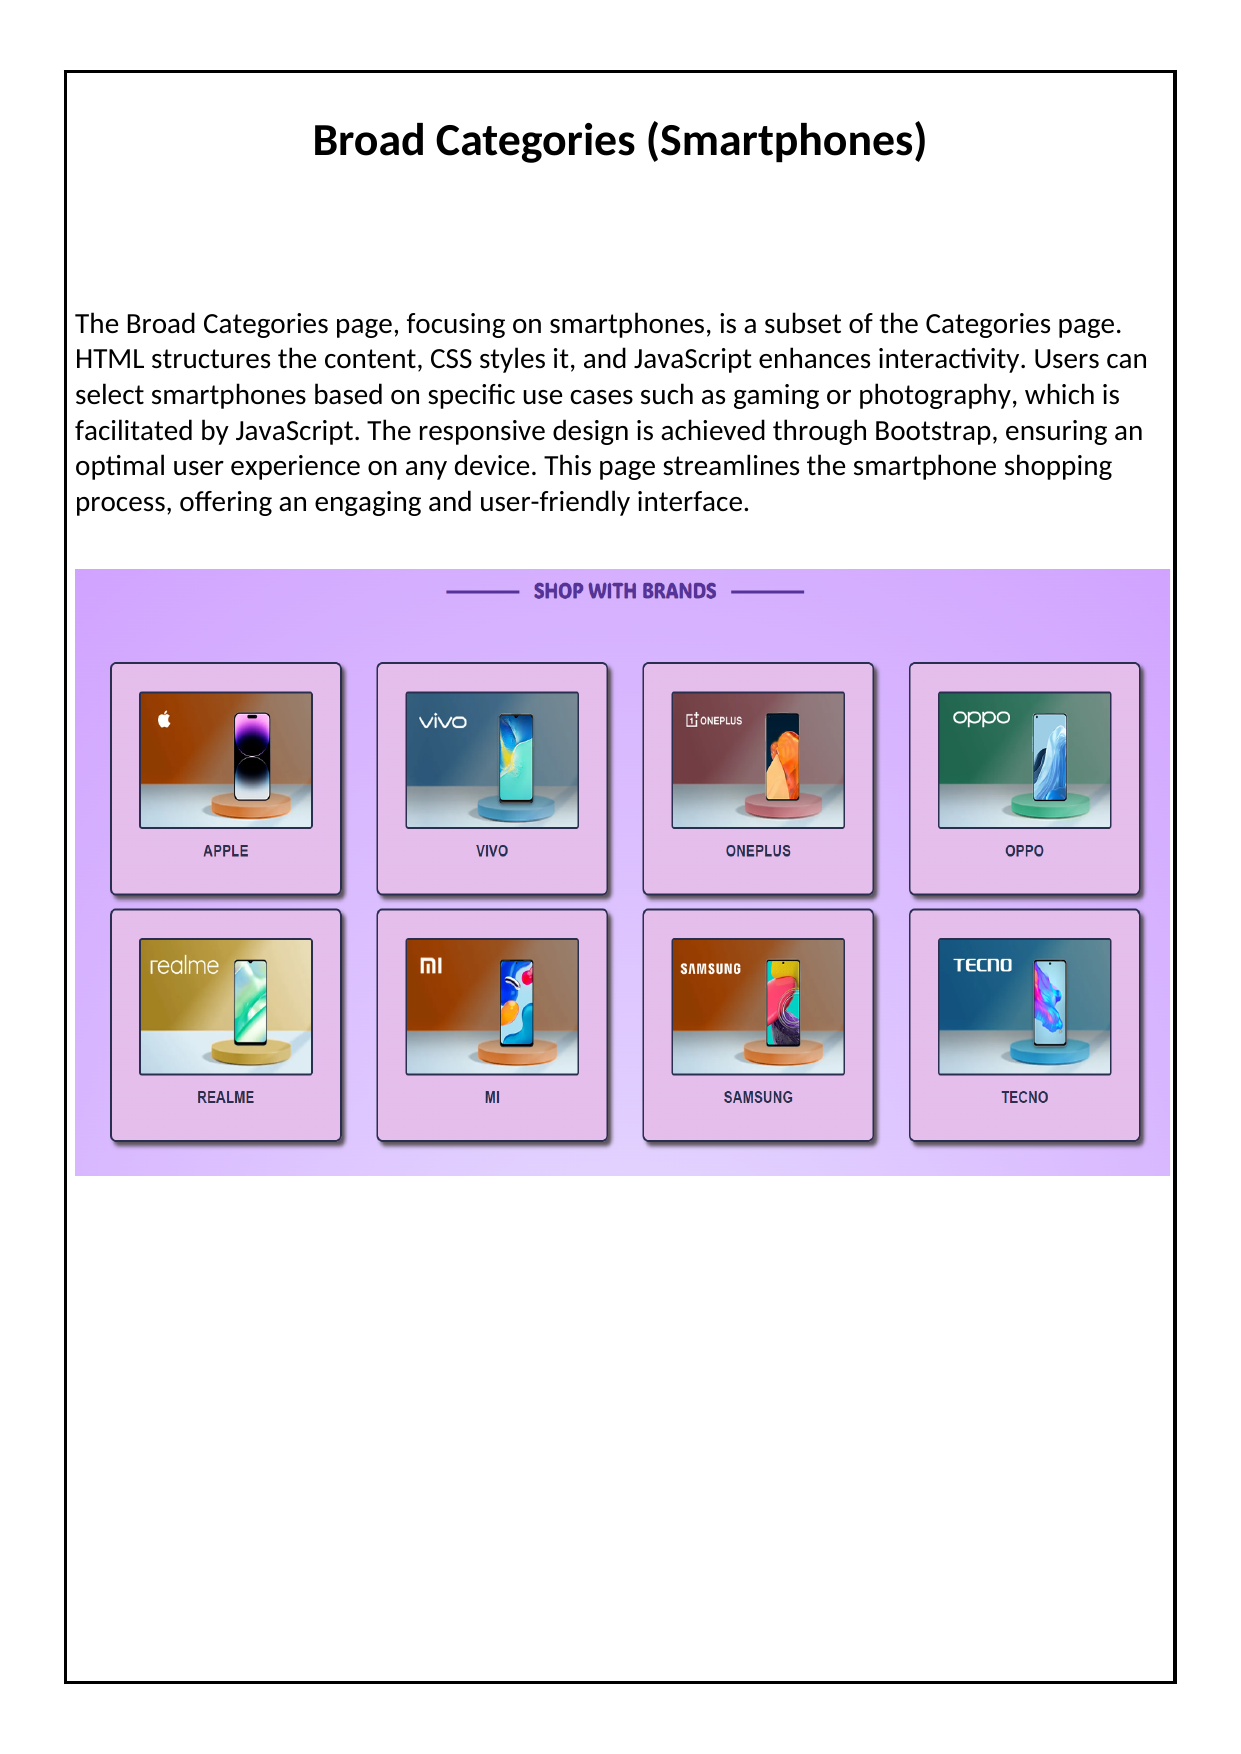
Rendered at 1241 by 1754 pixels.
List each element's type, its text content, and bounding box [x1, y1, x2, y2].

text The Broad Categories page, focusing on smartphones, is a subset of the Categories page. HTML structures the content, CSS styles it, and JavaScript enhances interactivity. Users can select smartphones based on specific use cases such as gaming or photography, which is facilitated by JavaScript. The responsive design is achieved through Bootstrap, ensuring an optimal user experience on any device. This page streamlines the smartphone shopping process, offering an engaging and user-friendly interface. [75, 305, 1165, 519]
picture [75, 569, 1171, 1176]
subtitle Broad Categories (Smartphones) [75, 110, 1165, 166]
